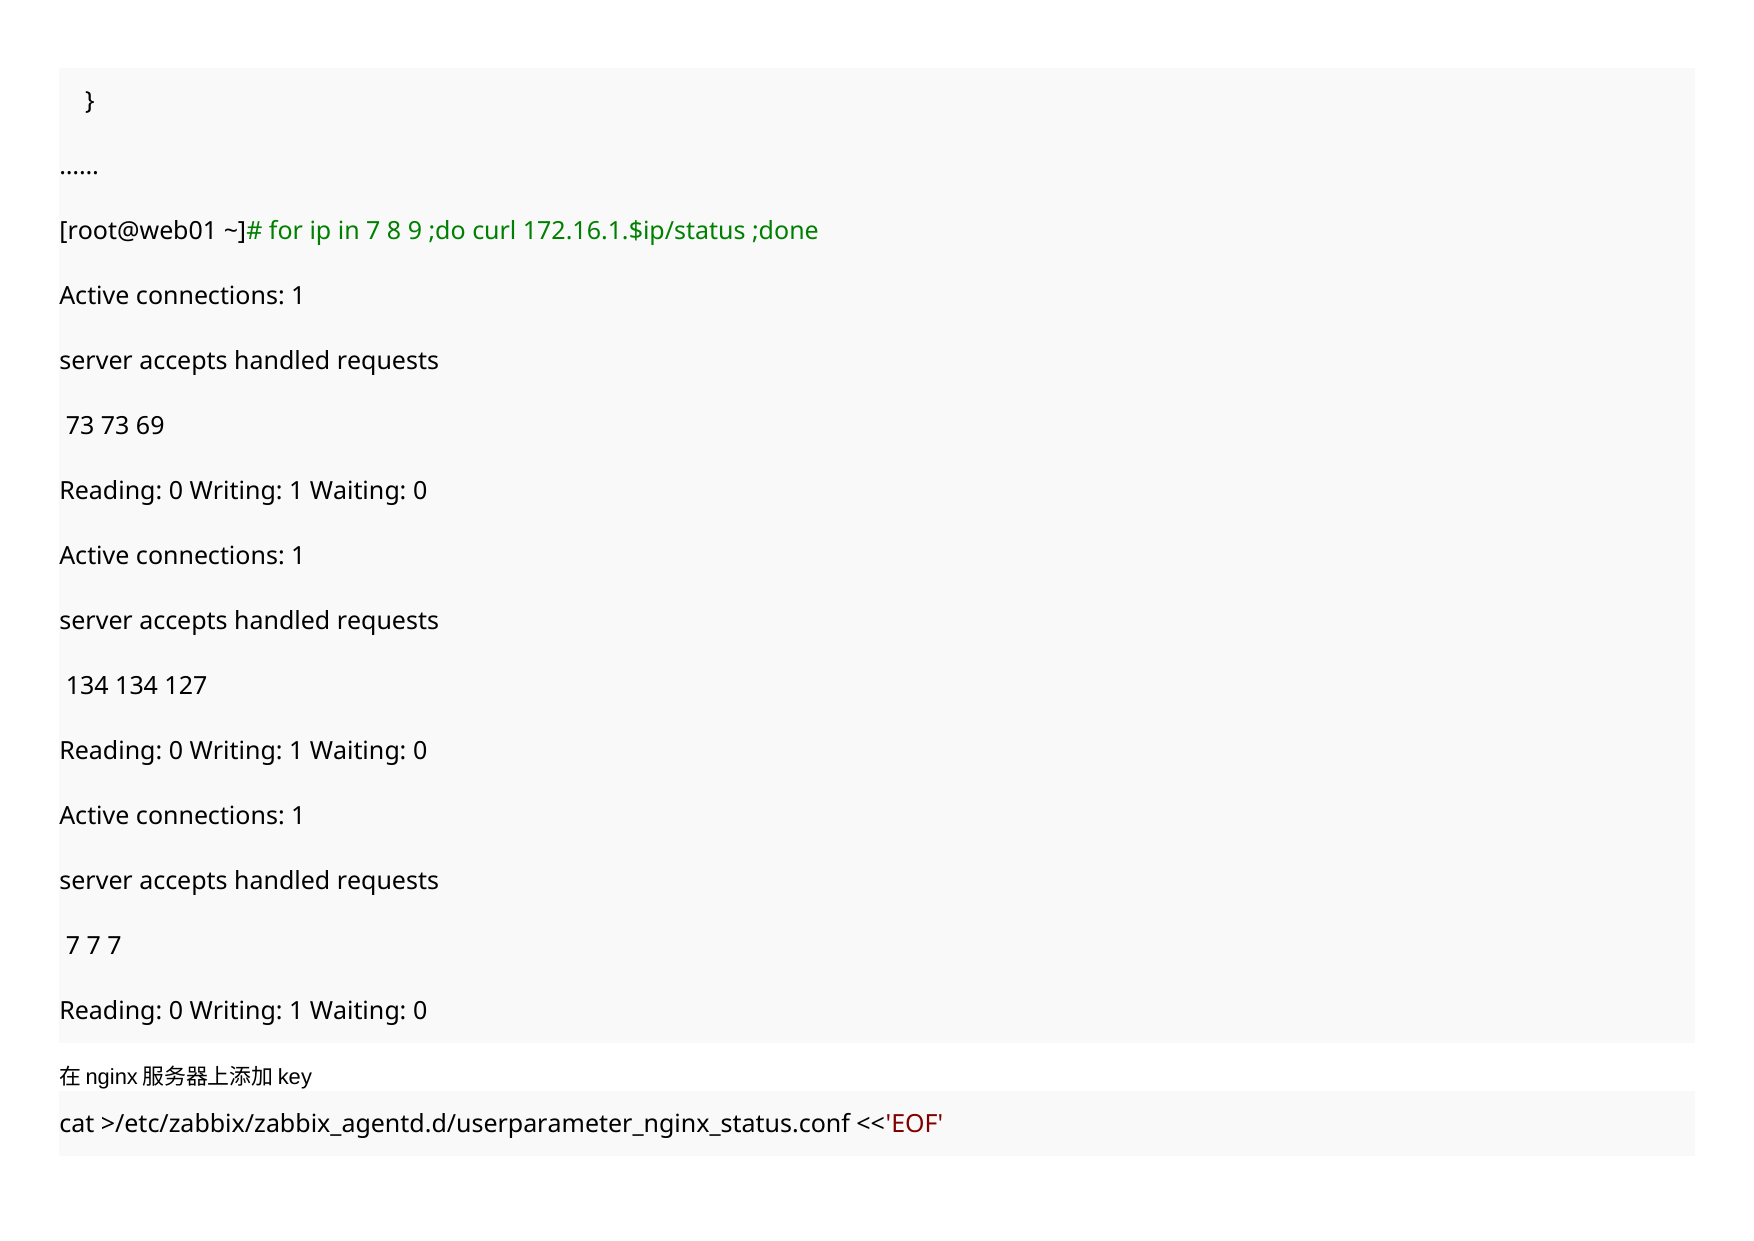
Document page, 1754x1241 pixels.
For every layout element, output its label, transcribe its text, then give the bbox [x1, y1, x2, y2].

text 在nginx服务器上添加key [59, 1058, 1695, 1091]
text 7 7 7 [59, 913, 1695, 978]
text Reading: 0 Writing: 1 Waiting: 0 [59, 458, 1695, 523]
text server accepts handled requests [59, 848, 1695, 913]
text …… [59, 133, 1695, 198]
text 134 134 127 [59, 653, 1695, 718]
text cat >/etc/zabbix/zabbix_agentd.d/userparameter_nginx_status.conf <<'EOF' [59, 1091, 1695, 1156]
text [root@web01 ~]# for ip in 7 8 9 ;do curl 172.16.1.$ip/status ;done [59, 198, 1695, 263]
text Active connections: 1 [59, 523, 1695, 588]
text Active connections: 1 [59, 783, 1695, 848]
text server accepts handled requests [59, 328, 1695, 393]
text } [59, 68, 1695, 133]
text Reading: 0 Writing: 1 Waiting: 0 [59, 978, 1695, 1043]
text 73 73 69 [59, 393, 1695, 458]
text server accepts handled requests [59, 588, 1695, 653]
text Reading: 0 Writing: 1 Waiting: 0 [59, 718, 1695, 783]
text Active connections: 1 [59, 263, 1695, 328]
